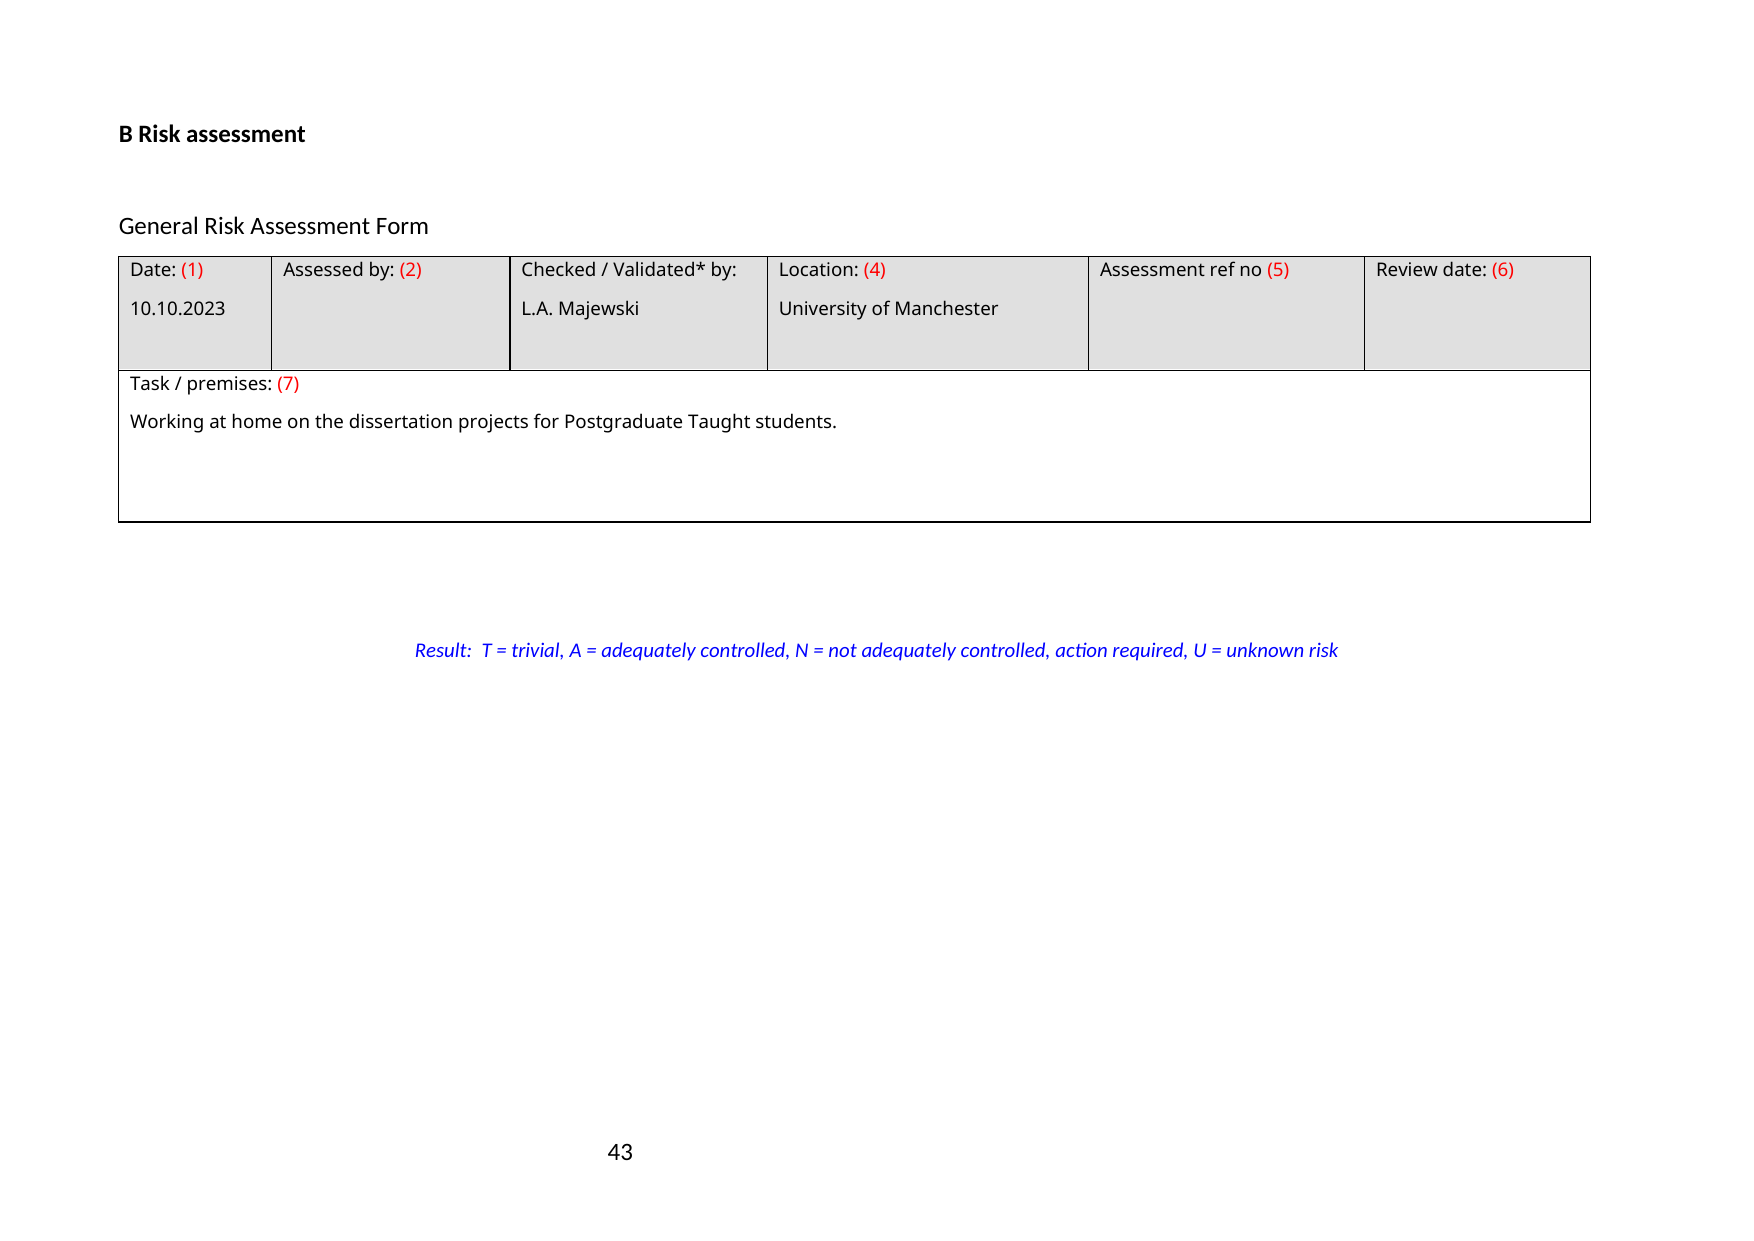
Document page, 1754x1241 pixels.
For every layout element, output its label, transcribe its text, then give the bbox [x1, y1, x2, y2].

table_header Checked / Validated* by: L.A. Majewski [511, 257, 767, 369]
text B Risk assessment [118, 118, 1635, 149]
text Result: T = trivial, A = adequately controlled, N = not adequately controlled, action required, U = unknown risk [118, 637, 1635, 663]
table_cell Task / premises: (7) Working at home on the dissertation projects for Postgraduate Taught students. [119, 371, 1590, 521]
table_header Location: (4) University of Manchester [768, 257, 1088, 369]
table_header Date: (1) 10.10.2023 [119, 257, 271, 369]
table_header Review date: (6) [1365, 257, 1590, 369]
table_header Assessed by: (2) [272, 257, 509, 369]
table_header Assessment ref no (5) [1089, 257, 1364, 369]
text General Risk Assessment Form [118, 210, 1635, 241]
